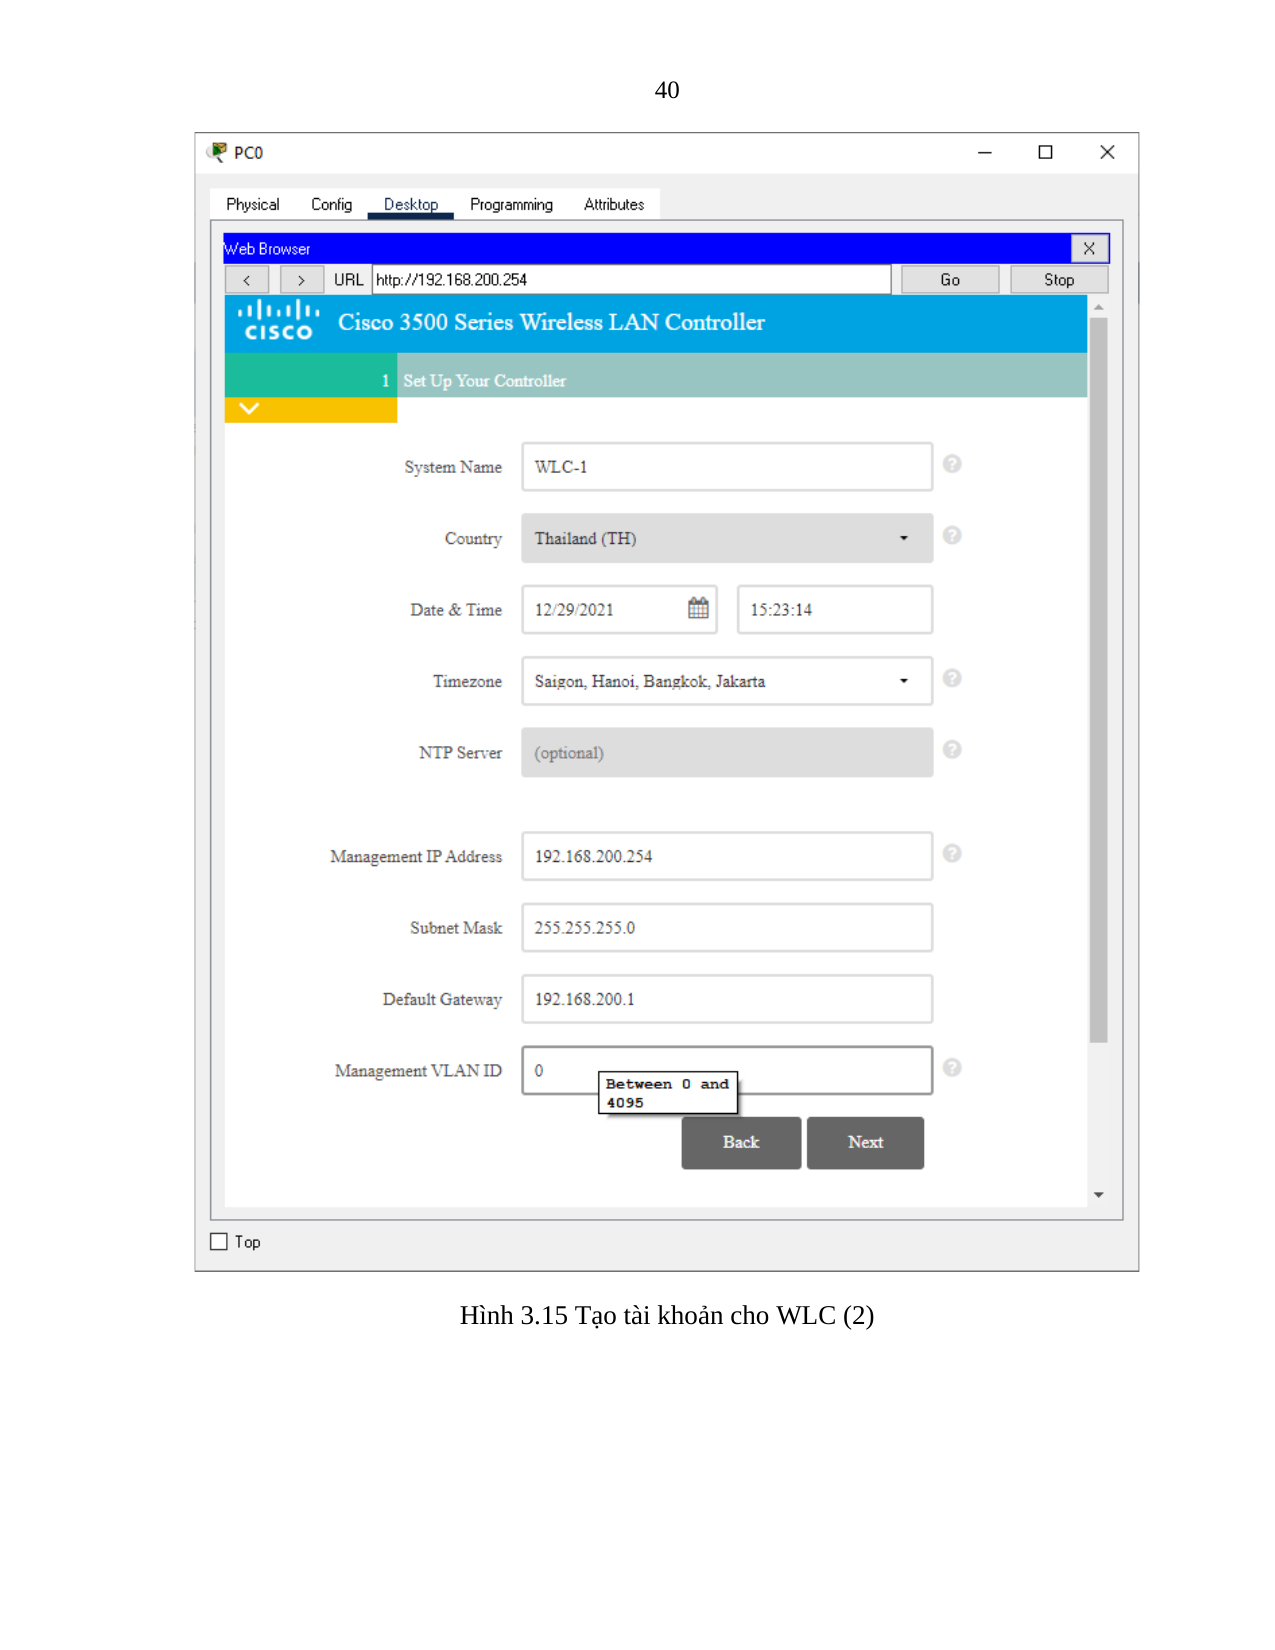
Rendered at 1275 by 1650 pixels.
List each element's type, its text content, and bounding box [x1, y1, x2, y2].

picture [194, 132, 1140, 1272]
